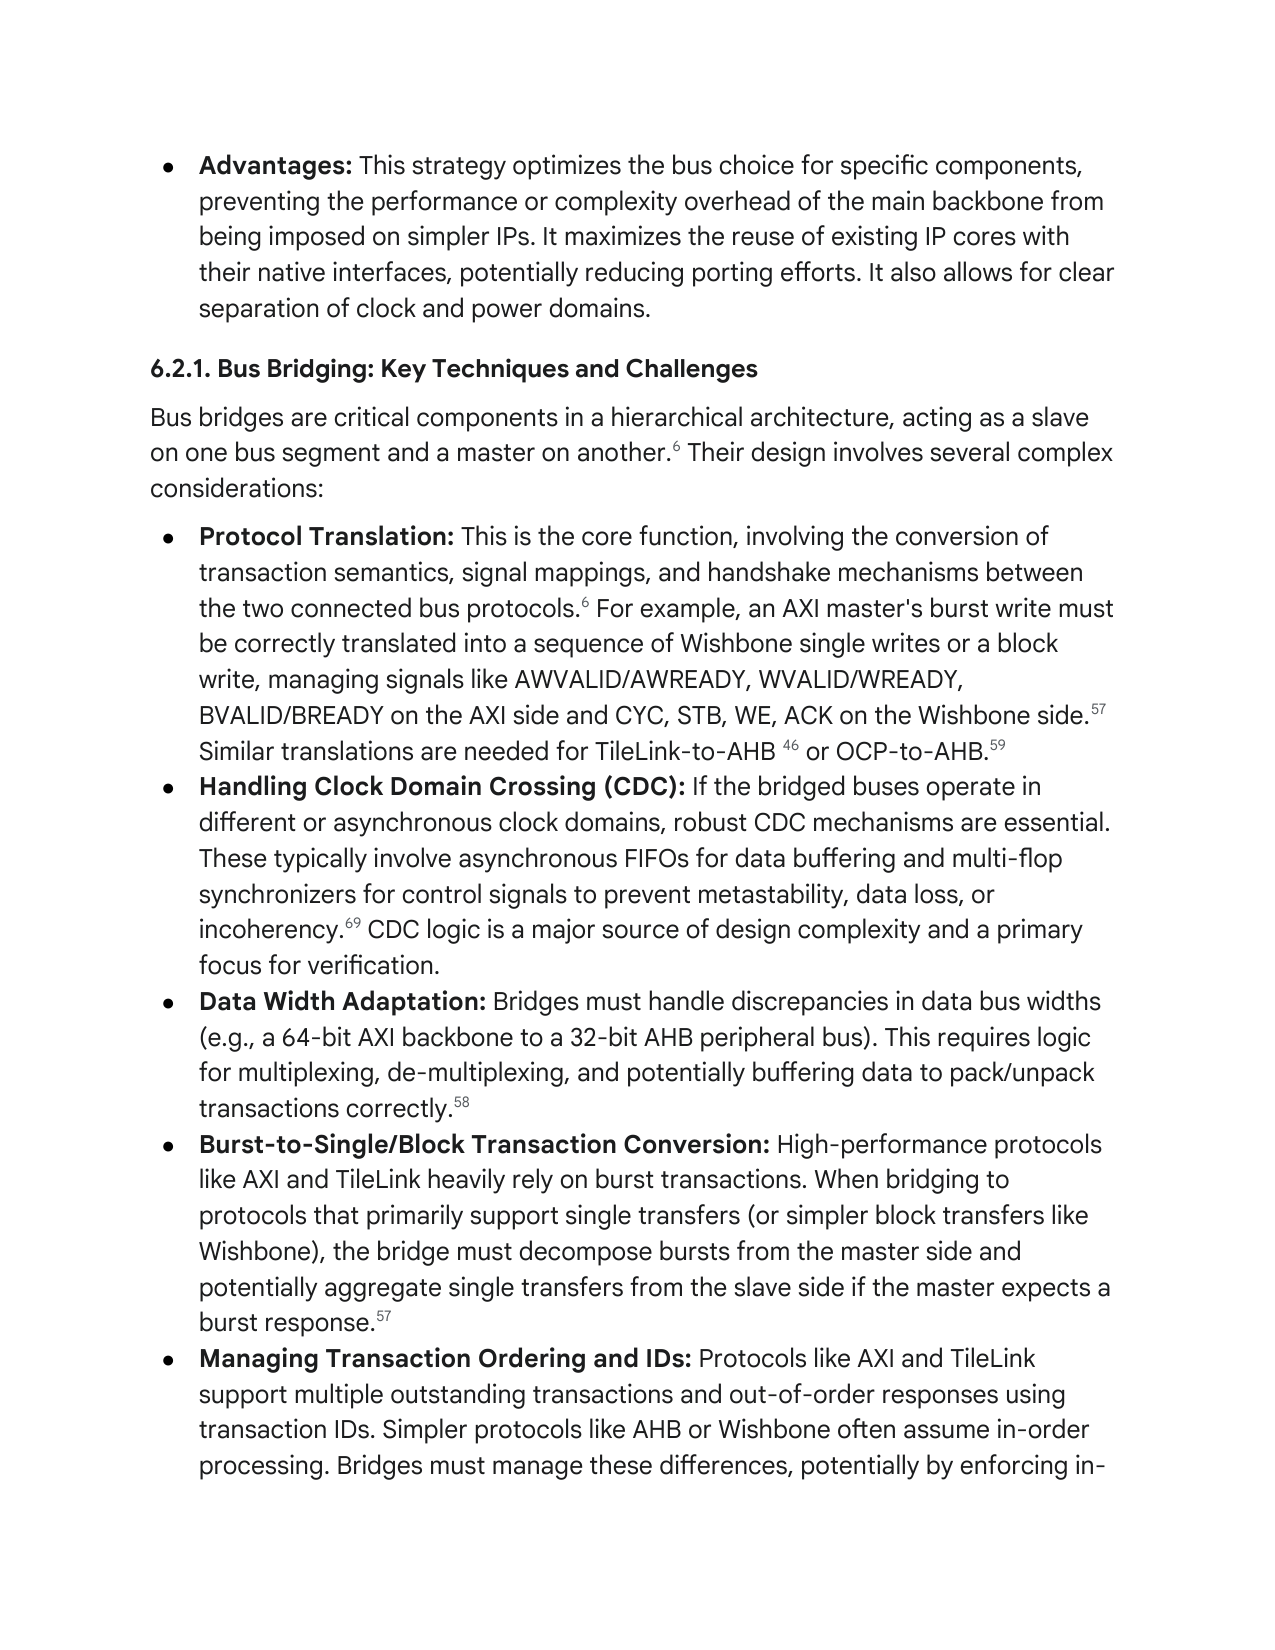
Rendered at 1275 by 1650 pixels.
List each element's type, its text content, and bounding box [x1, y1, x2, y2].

list Data Width Adaptation: Bridges must handle discrepancies in data bus widths (e.g., a 64-bit AXI backbone to a 32-bit AHB peripheral bus). This requires logic for multiplexing, de-multiplexing, and potentially buffering data to pack/unpack transactions correctly.58 [161, 986, 1125, 1124]
list Burst-to-Single/Block Transaction Conversion: High-performance protocols like AXI and TileLink heavily rely on burst transactions. When bridging to protocols that primarily support single transfers (or simpler block transfers like Wishbone), the bridge must decompose bursts from the master side and potentially aggregate single transfers from the slave side if the master expects a burst response.57 [161, 1129, 1125, 1339]
subtitle 6.2.1. Bus Bridging: Key Techniques and Challenges [150, 354, 1125, 385]
list Protocol Translation: This is the core function, involving the conversion of transaction semantics, signal mappings, and handshake mechanisms between the two connected bus protocols.6 For example, an AXI master's burst write must be correctly translated into a sequence of Wishbone single writes or a block write, managing signals like AWVALID/AWREADY, WVALID/WREADY, BVALID/BREADY on the AXI side and CYC, STB, WE, ACK on the Wishbone side.57 Similar translations are needed for TileLink-to-AHB 46 or OCP-to-AHB.59 [161, 522, 1125, 767]
list Advantages: This strategy optimizes the bus choice for specific components, preventing the performance or complexity overhead of the main backbone from being imposed on simpler IPs. It maximizes the reuse of existing IP cores with their native interfaces, potentially reducing porting efforts. It also allows for clear separation of clock and power domains. [161, 150, 1125, 324]
list Handling Clock Domain Crossing (CDC): If the bridged buses operate in different or asynchronous clock domains, robust CDC mechanisms are essential. These typically involve asynchronous FIFOs for data buffering and multi-flop synchronizers for control signals to prevent metastability, data loss, or incoherency.69 CDC logic is a major source of design complexity and a primary focus for verification. [161, 772, 1125, 982]
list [161, 1343, 1125, 1482]
text Bus bridges are critical components in a hierarchical architecture, acting as a slave on one bus segment and a master on another.6 Their design involves several complex considerations: [150, 402, 1125, 505]
